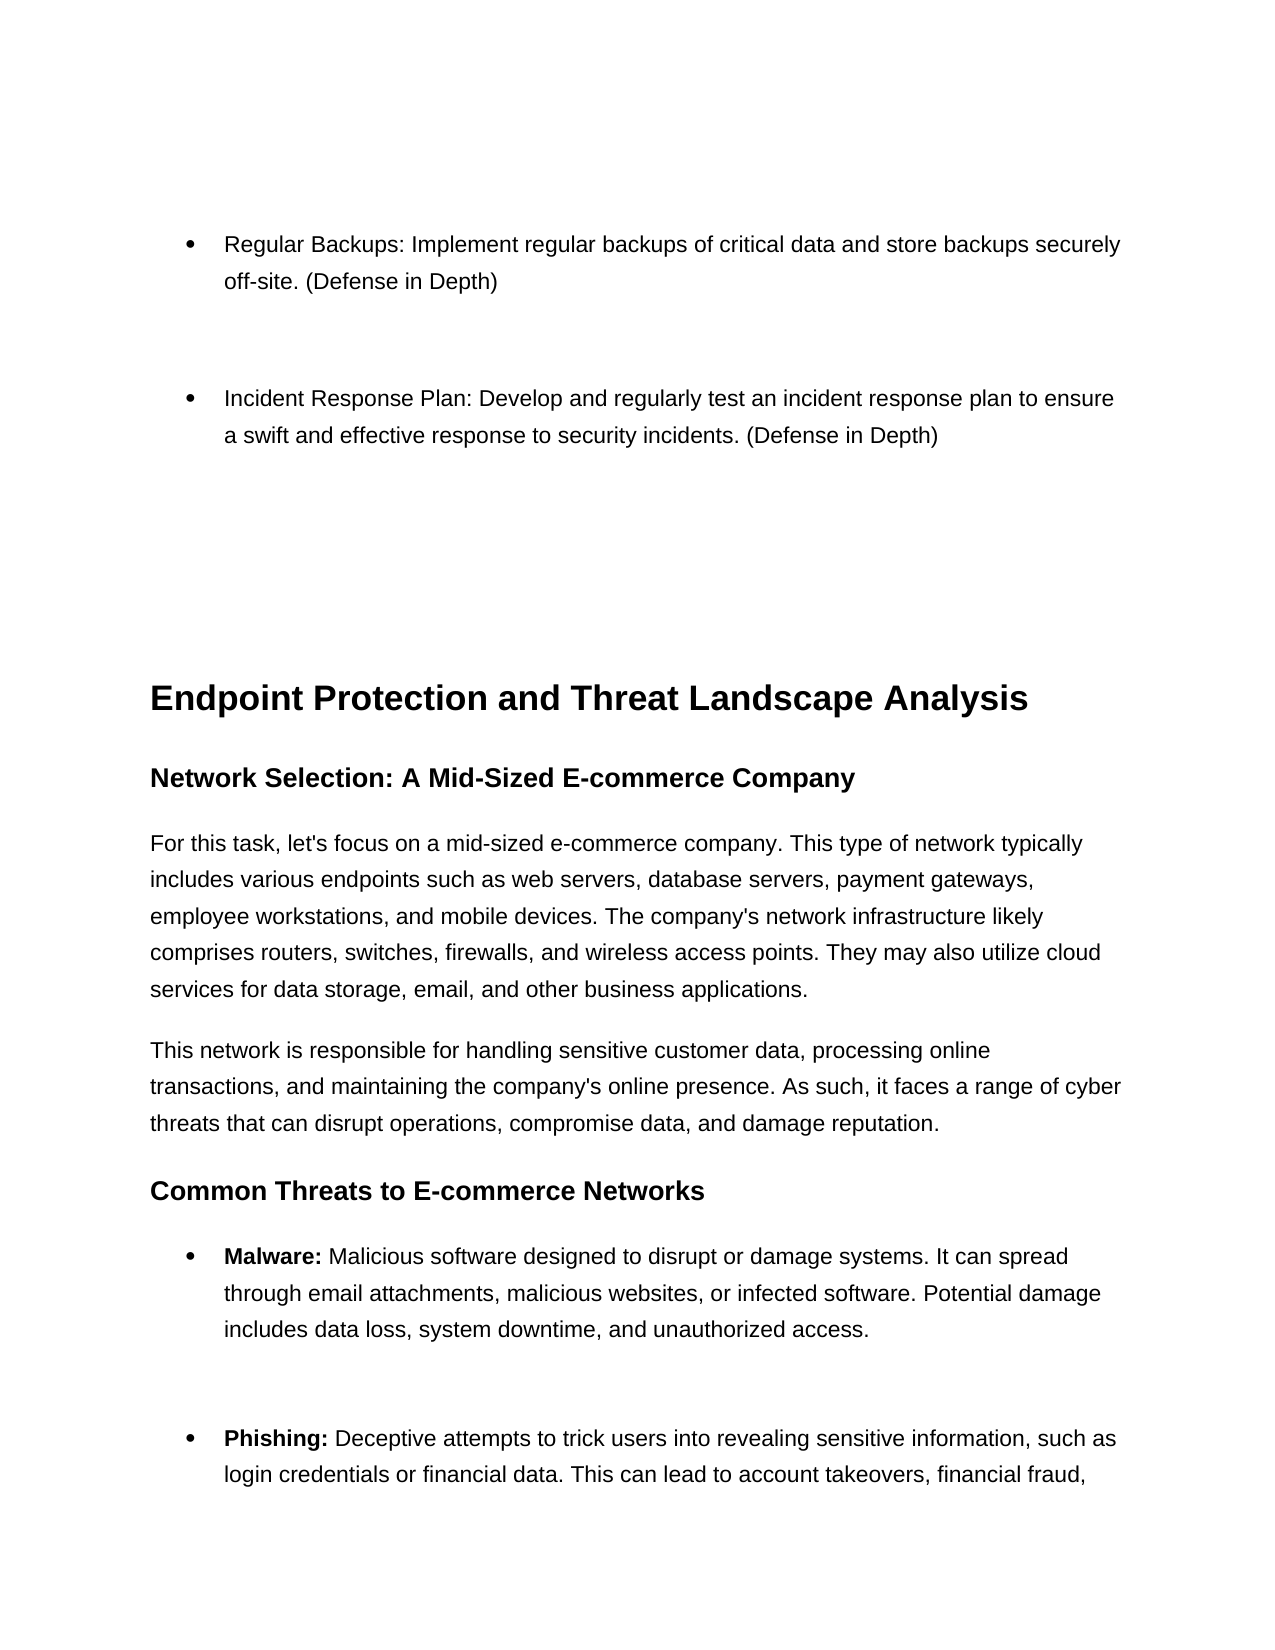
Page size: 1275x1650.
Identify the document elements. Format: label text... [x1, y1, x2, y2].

list Malware: Malicious software designed to disrupt or damage systems. It can spread through email attachments, malicious websites, or infected software. Potential damage includes data loss, system downtime, and unauthorized access. [186, 1243, 1125, 1415]
list Incident Response Plan: Develop and regularly test an incident response plan to ensure a swift and effective response to security incidents. (Defense in Depth) [186, 385, 1125, 448]
subtitle Endpoint Protection and Threat Landscape Analysis [150, 677, 1125, 717]
text This network is responsible for handling sensitive customer data, processing online transactions, and maintaining the company's online presence. As such, it faces a range of cyber threats that can disrupt operations, compromise data, and damage reputation. [150, 1037, 1125, 1136]
subtitle Common Threats to E-commerce Networks [150, 1175, 1125, 1206]
list Regular Backups: Implement regular backups of critical data and store backups securely off-site. (Defense in Depth) [186, 231, 1125, 294]
text For this task, let's focus on a mid-sized e-commerce company. This type of network typically includes various endpoints such as web servers, database servers, payment gateways, employee workstations, and mobile devices. The company's network infrastructure likely comprises routers, switches, firewalls, and wireless access points. They may also utilize cloud services for data storage, email, and other business applications. [150, 830, 1125, 1002]
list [186, 1425, 1125, 1488]
subtitle Network Selection: A Mid-Sized E-commerce Company [150, 762, 1125, 793]
